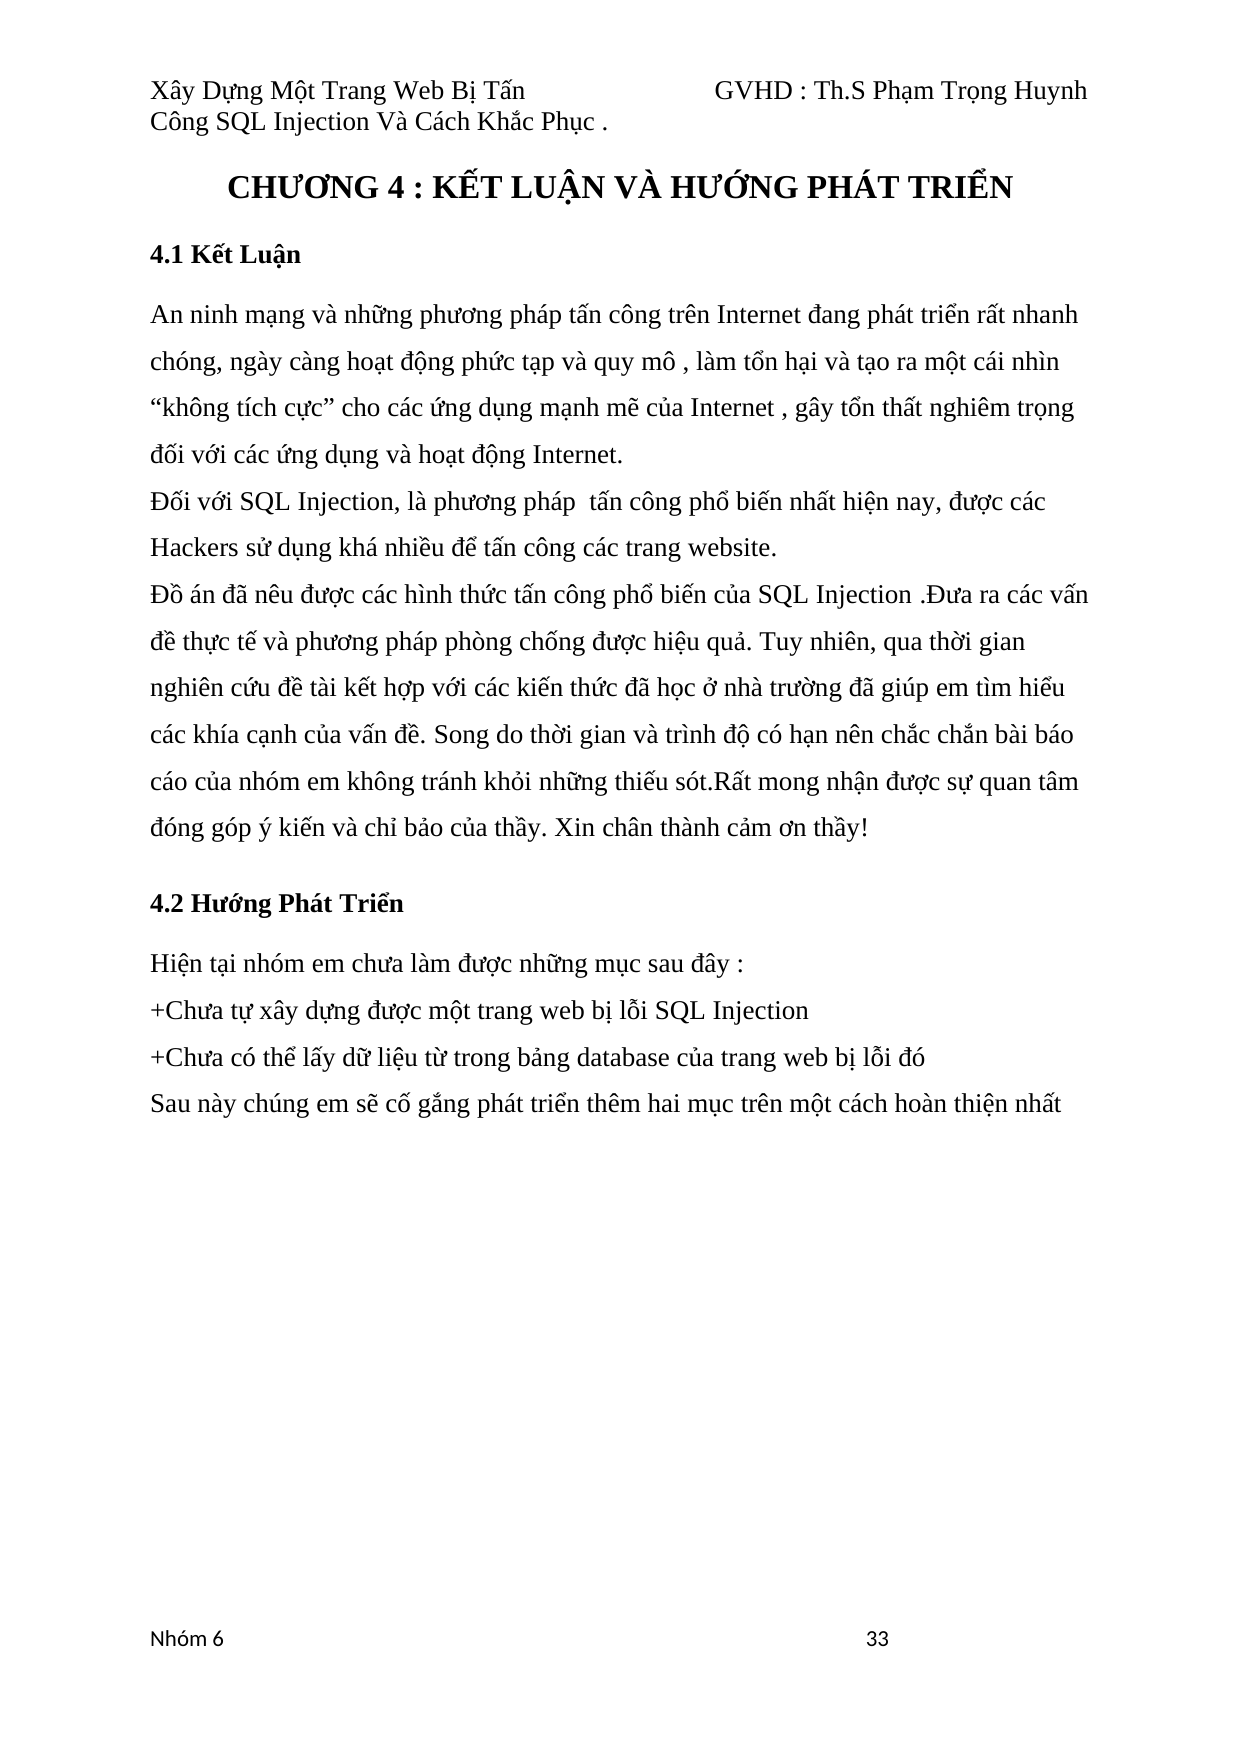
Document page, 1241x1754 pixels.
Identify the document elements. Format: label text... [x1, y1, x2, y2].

text Đồ án đã nêu được các hình thức tấn công phổ biến của SQL Injection .Đưa ra các vấn đề thực tế và phương pháp phòng chống được hiệu quả. Tuy nhiên, qua thời gian nghiên cứu đề tài kết hợp với các kiến thức đã học ở nhà trường đã giúp em tìm hiểu các khía cạnh của vấn đề. Song do thời gian và trình độ có hạn nên chắc chắn bài báo cáo của nhóm em không tránh khỏi những thiếu sót.Rất mong nhận được sự quan tâm đóng góp ý kiến và chỉ bảo của thầy. Xin chân thành cảm ơn thầy! [150, 578, 1090, 842]
text Hiện tại nhóm em chưa làm được những mục sau đây : [150, 947, 1090, 979]
subtitle 4.1 Kết Luận [150, 238, 1090, 269]
subtitle CHƯƠNG 4 : KẾT LUẬN VÀ HƯỚNG PHÁT TRIỂN [150, 167, 1090, 206]
text +Chưa có thể lấy dữ liệu từ trong bảng database của trang web bị lỗi đó [150, 1041, 1090, 1072]
text Đối với SQL Injection, là phương pháp tấn công phổ biến nhất hiện nay, được các Hackers sử dụng khá nhiều để tấn công các trang website. [150, 485, 1090, 562]
text Sau này chúng em sẽ cố gắng phát triển thêm hai mục trên một cách hoàn thiện nhất [150, 1087, 1090, 1119]
text +Chưa tự xây dựng được một trang web bị lỗi SQL Injection [150, 994, 1090, 1025]
subtitle 4.2 Hướng Phát Triển [150, 887, 1090, 918]
text An ninh mạng và những phương pháp tấn công trên Internet đang phát triển rất nhanh chóng, ngày càng hoạt động phức tạp và quy mô , làm tổn hại và tạo ra một cái nhìn “không tích cực” cho các ứng dụng mạnh mẽ của Internet , gây tổn thất nghiêm trọng đối với các ứng dụng và hoạt động Internet. [150, 298, 1090, 469]
